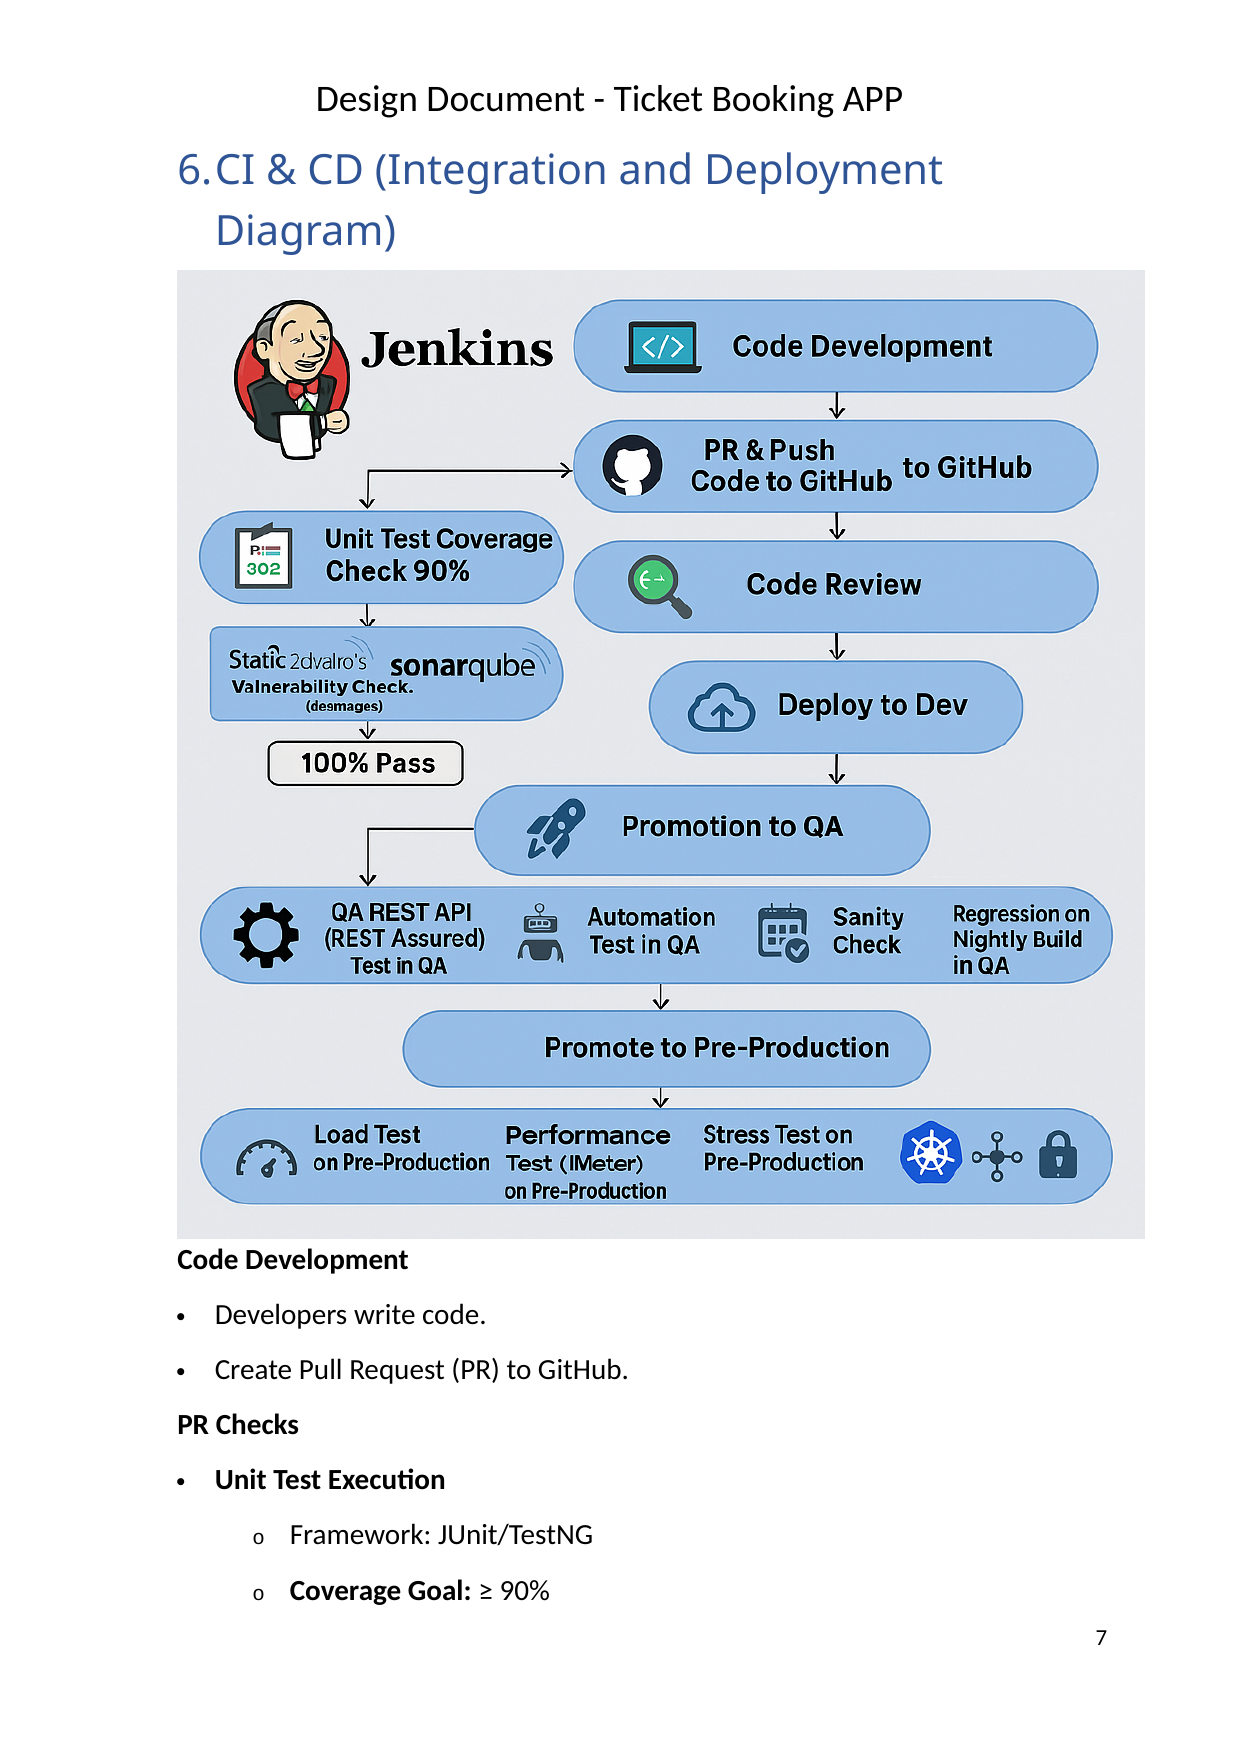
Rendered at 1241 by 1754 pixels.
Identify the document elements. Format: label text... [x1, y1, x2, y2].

list Unit Test Execution [177, 1461, 1107, 1497]
list Developers write code. [177, 1296, 1107, 1332]
subtitle CI & CD (Integration and Deployment Diagram) [177, 139, 1107, 258]
text PR Checks [177, 1406, 1107, 1442]
picture [177, 270, 1145, 1239]
list Framework: JUnit/TestNG [252, 1516, 1107, 1552]
text Code Development [177, 1239, 1107, 1277]
list Coverage Goal: ≥ 90% [252, 1572, 1107, 1607]
list Create Pull Request (PR) to GitHub. [177, 1351, 1107, 1387]
